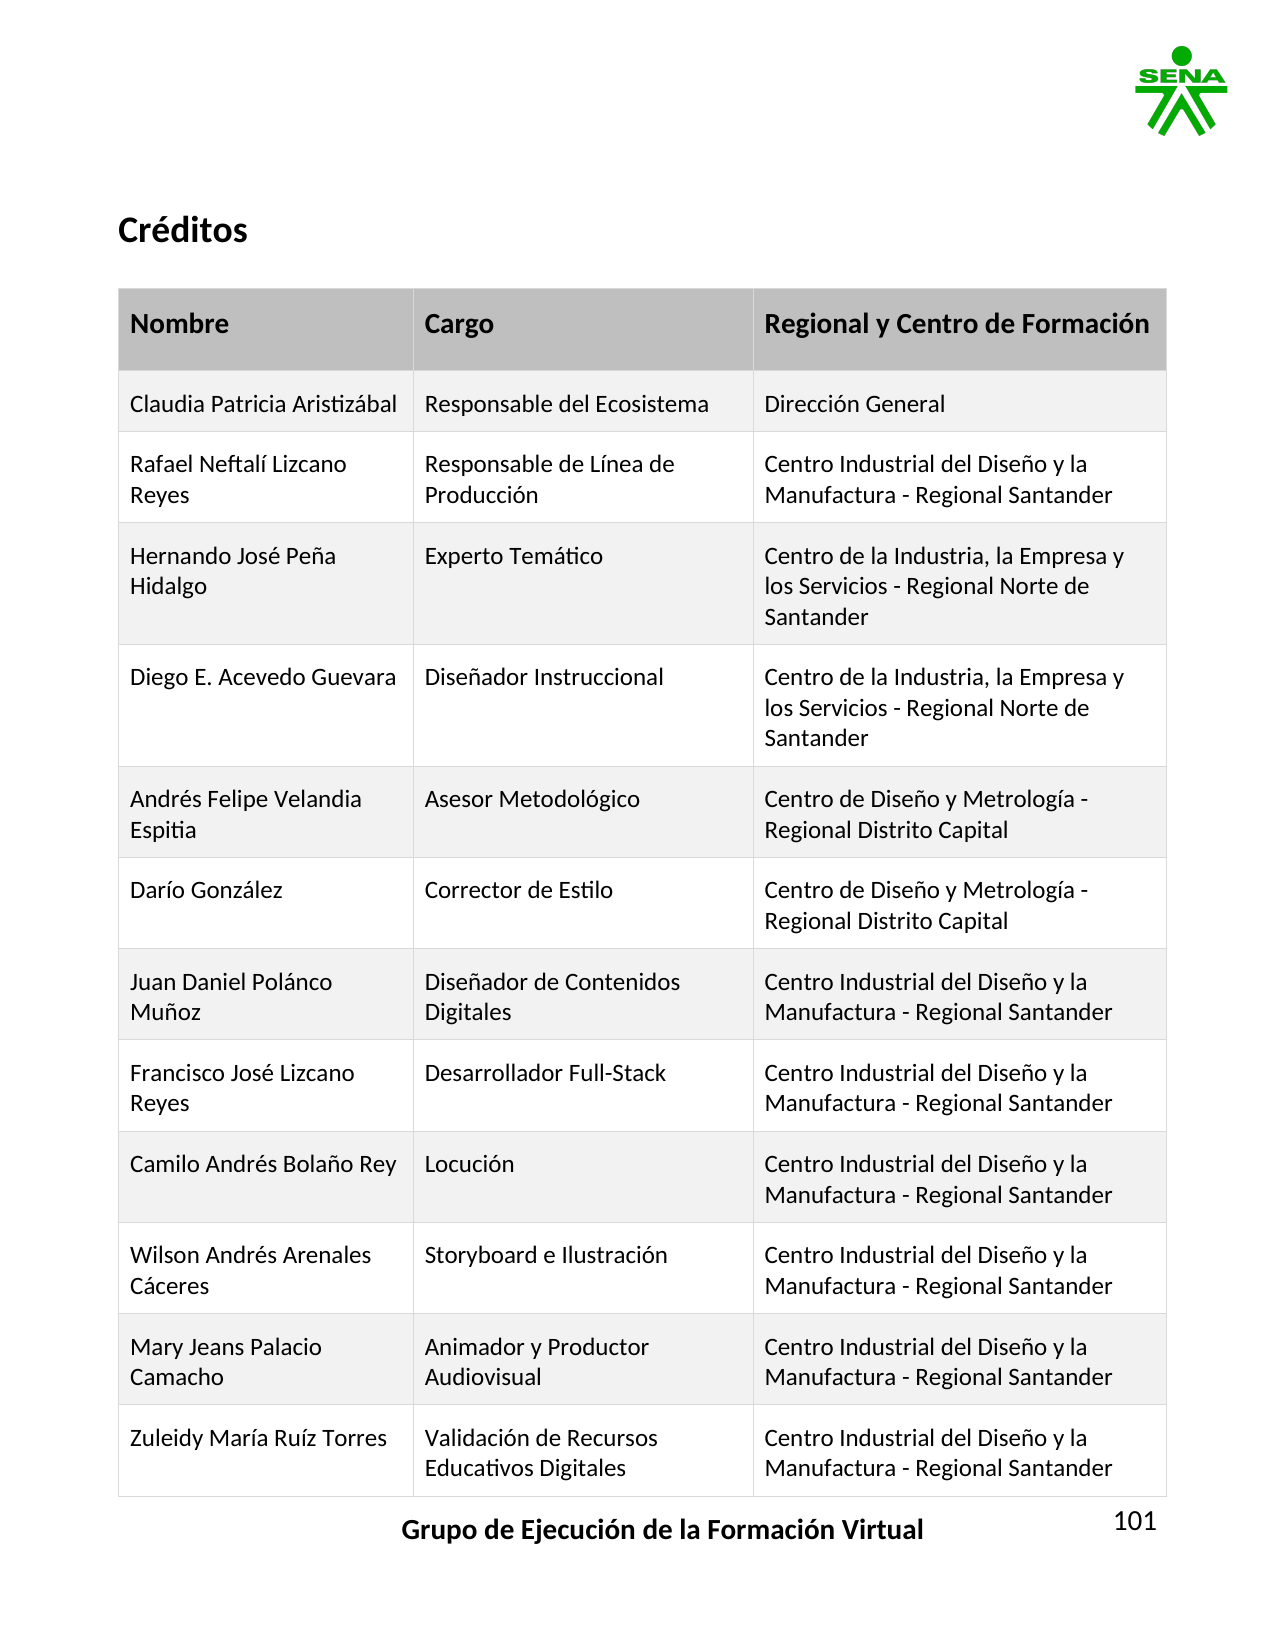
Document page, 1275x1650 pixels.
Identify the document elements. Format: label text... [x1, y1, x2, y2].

picture [1135, 46, 1228, 136]
table_cell Centro de Diseño y Metrología - Regional Distrito Capital [754, 858, 1166, 948]
table_cell Centro de Diseño y Metrología - Regional Distrito Capital [754, 767, 1166, 857]
table_header Cargo [414, 289, 753, 370]
table_cell Zuleidy María Ruíz Torres [119, 1405, 413, 1496]
table_cell Responsable de Línea de Producción [414, 432, 753, 522]
table_cell Diego E. Acevedo Guevara [119, 645, 413, 766]
table_cell Desarrollador Full-Stack [414, 1040, 753, 1131]
table_cell Validación de Recursos Educativos Digitales [414, 1405, 753, 1496]
table_cell Hernando José Peña Hidalgo [119, 523, 413, 644]
table_cell Centro Industrial del Diseño y la Manufactura - Regional Santander [754, 949, 1166, 1039]
table_cell Responsable del Ecosistema [414, 371, 753, 431]
table_cell Rafael Neftalí Lizcano Reyes [119, 432, 413, 522]
table_cell Claudia Patricia Aristizábal [119, 371, 413, 431]
table_cell Experto Temático [414, 523, 753, 644]
table_cell Francisco José Lizcano Reyes [119, 1040, 413, 1131]
table_cell Asesor Metodológico [414, 767, 753, 857]
table_cell Dirección General [754, 371, 1166, 431]
table_cell Diseñador de Contenidos Digitales [414, 949, 753, 1039]
table_cell Juan Daniel Polánco Muñoz [119, 949, 413, 1039]
table_header Regional y Centro de Formación [754, 289, 1166, 370]
table_cell Darío González [119, 858, 413, 948]
table_cell Centro de la Industria, la Empresa y los Servicios - Regional Norte de Santander [754, 645, 1166, 766]
table_cell Wilson Andrés Arenales Cáceres [119, 1223, 413, 1313]
table_cell Corrector de Estilo [414, 858, 753, 948]
table_cell Locución [414, 1132, 753, 1222]
table_cell Centro Industrial del Diseño y la Manufactura - Regional Santander [754, 1223, 1166, 1313]
table_cell Centro Industrial del Diseño y la Manufactura - Regional Santander [754, 432, 1166, 522]
table_cell Storyboard e Ilustración [414, 1223, 753, 1313]
table_cell Mary Jeans Palacio Camacho [119, 1314, 413, 1404]
table_cell Centro Industrial del Diseño y la Manufactura - Regional Santander [754, 1132, 1166, 1222]
table_header Nombre [119, 289, 413, 370]
table_cell Centro Industrial del Diseño y la Manufactura - Regional Santander [754, 1040, 1166, 1131]
table_cell Centro de la Industria, la Empresa y los Servicios - Regional Norte de Santander [754, 523, 1166, 644]
text Créditos [118, 206, 1157, 252]
table_cell Centro Industrial del Diseño y la Manufactura - Regional Santander [754, 1405, 1166, 1496]
table_cell Centro Industrial del Diseño y la Manufactura - Regional Santander [754, 1314, 1166, 1404]
table_cell Andrés Felipe Velandia Espitia [119, 767, 413, 857]
table_cell Camilo Andrés Bolaño Rey [119, 1132, 413, 1222]
table_cell Diseñador Instruccional [414, 645, 753, 766]
table_cell Animador y Productor Audiovisual [414, 1314, 753, 1404]
